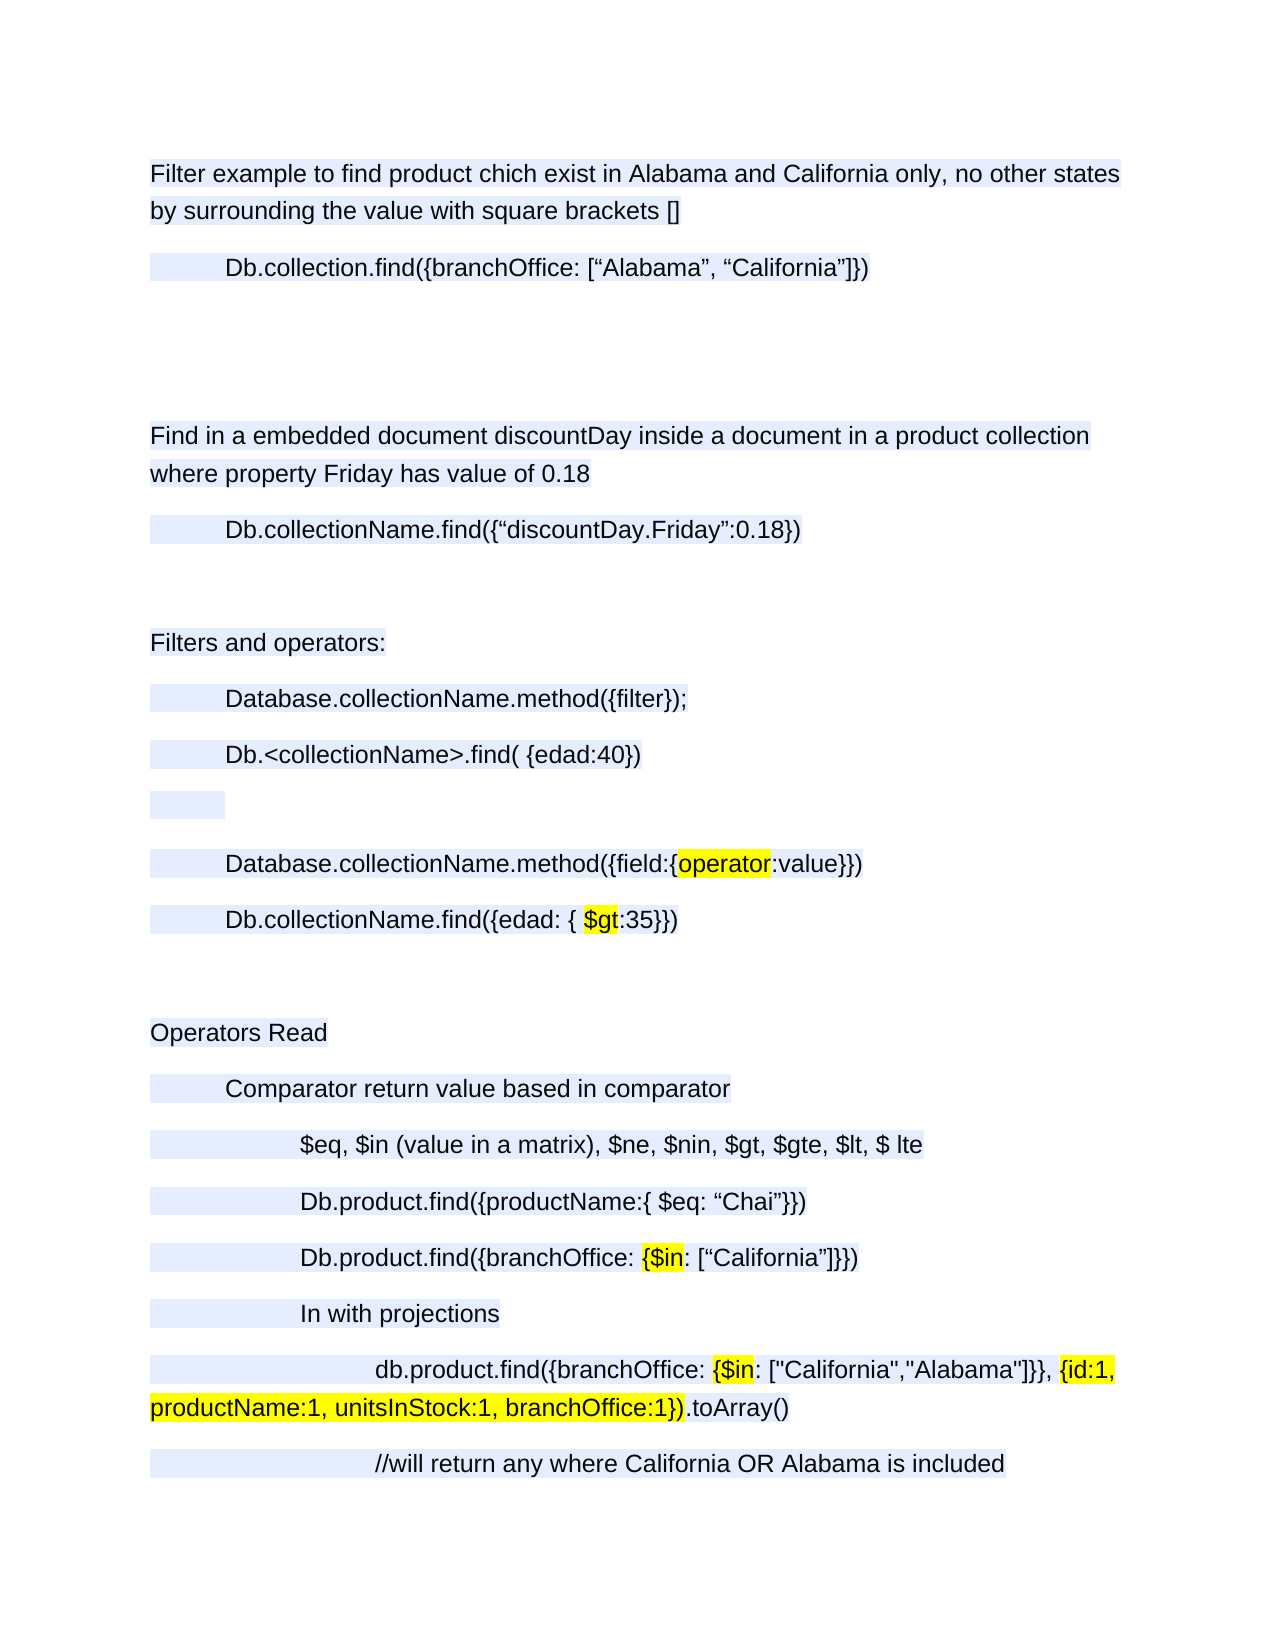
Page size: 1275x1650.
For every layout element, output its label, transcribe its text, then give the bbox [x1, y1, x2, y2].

text In with projections [150, 1290, 1125, 1328]
text Db.product.find({productName:{ $eq: “Chai”}}) [150, 1178, 1125, 1215]
text Find in a embedded document discountDay inside a document in a product collection where property Friday has value of 0.18 [150, 412, 1125, 487]
text Db.<collectionName>.find( {edad:40}) [150, 731, 1125, 769]
text Operators Read [150, 1009, 1125, 1047]
text //will return any where California OR Alabama is included [150, 1440, 1125, 1478]
text Db.collectionName.find({“discountDay.Friday”:0.18}) [150, 506, 1125, 544]
text Db.collectionName.find({edad: { $gt:35}}) [150, 897, 1125, 934]
text Db.collection.find({branchOffice: [“Alabama”, “California”]}) [150, 244, 1125, 281]
text Filters and operators: [150, 619, 1125, 656]
text Comparator return value based in comparator [150, 1065, 1125, 1103]
text db.product.find({branchOffice: {$in: ["California","Alabama"]}}, {id:1, productName:1, unitsInStock:1, branchOffice:1}).toArray() [150, 1347, 1125, 1422]
text Database.collectionName.method({field:{operator:value}}) [150, 840, 1125, 878]
text Database.collectionName.method({filter}); [150, 675, 1125, 712]
text $eq, $in (value in a matrix), $ne, $nin, $gt, $gte, $lt, $ lte [150, 1122, 1125, 1159]
text Filter example to find product chich exist in Alabama and California only, no other states by surrounding the value with square brackets [] [150, 150, 1125, 225]
text Db.product.find({branchOffice: {$in: [“California”]}}) [150, 1234, 1125, 1272]
